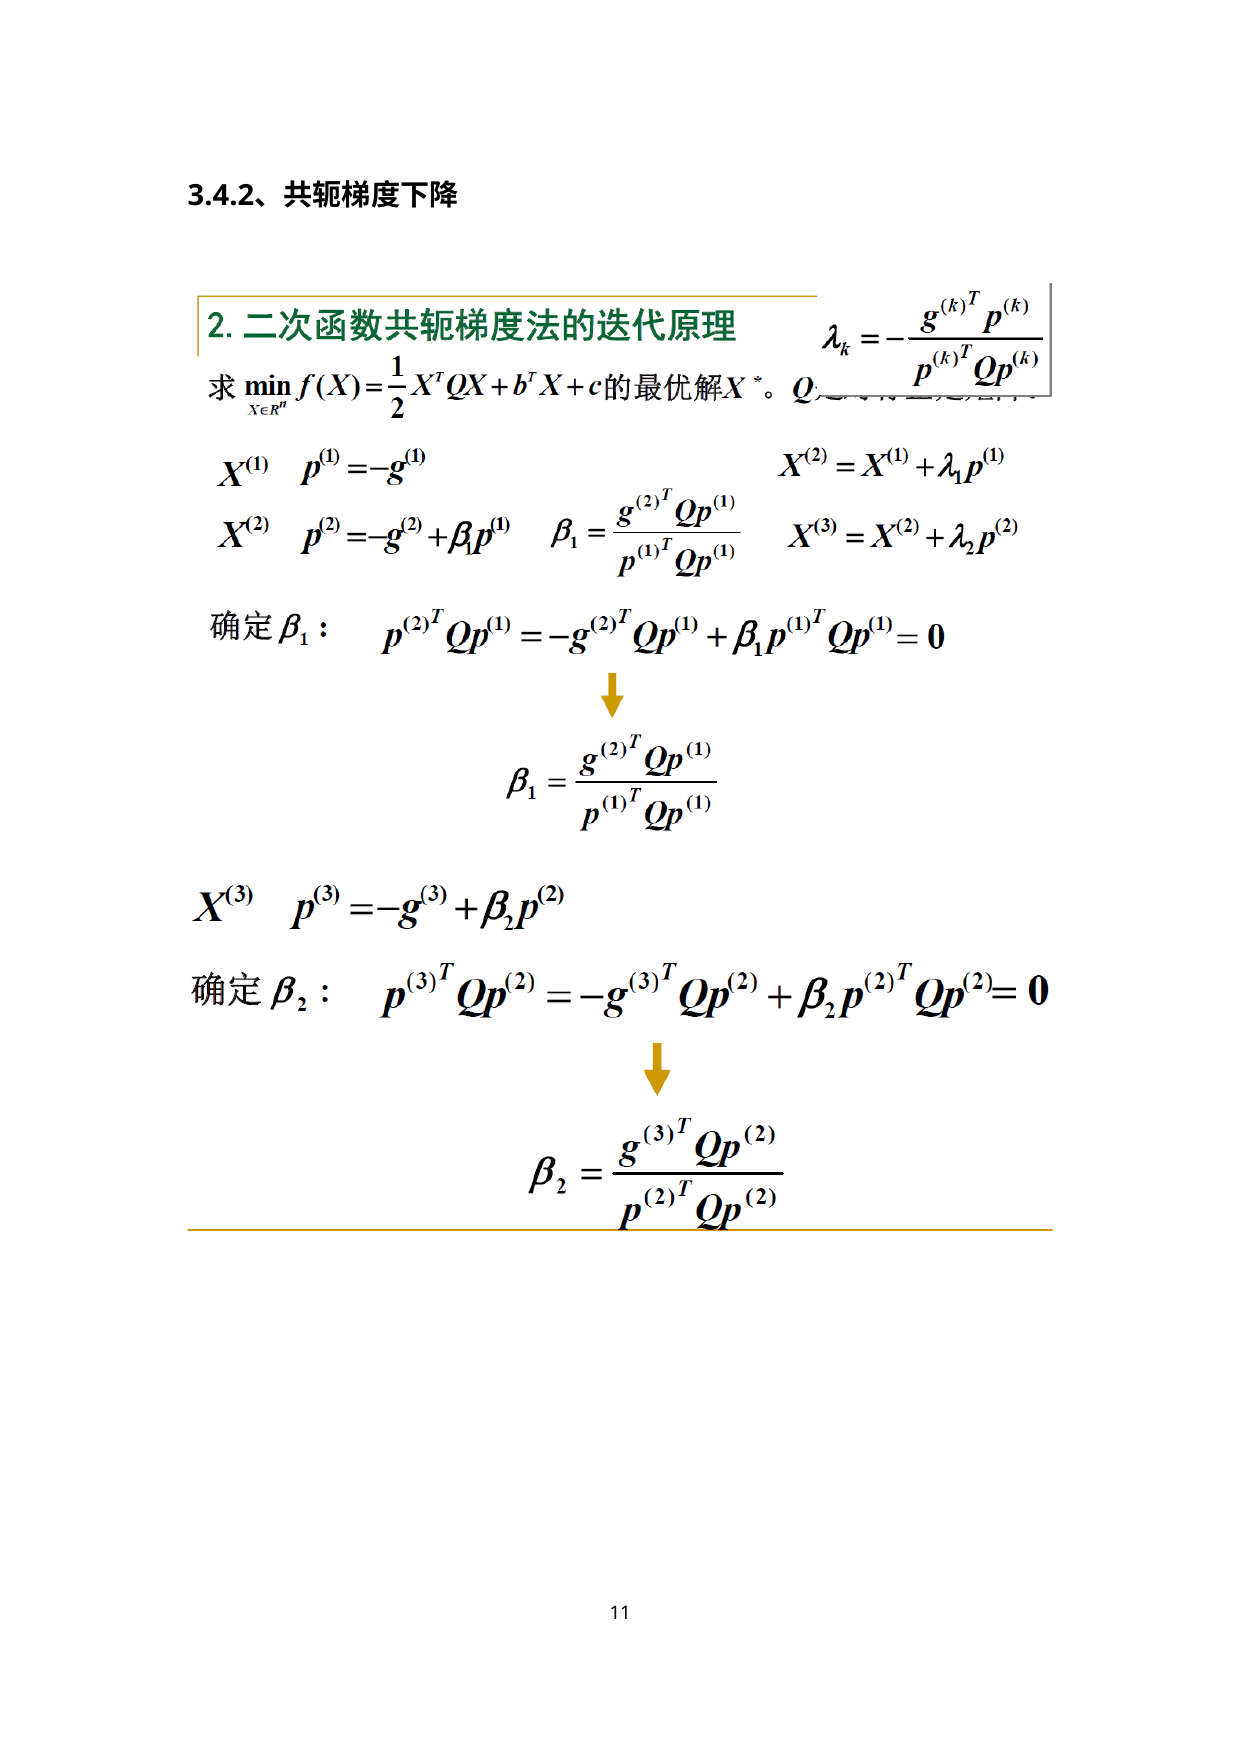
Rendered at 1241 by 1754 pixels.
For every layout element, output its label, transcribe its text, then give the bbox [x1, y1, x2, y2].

picture [187, 867, 1053, 1231]
subtitle 3.4.2、共轭梯度下降 [187, 160, 1053, 225]
picture [187, 282, 1053, 849]
